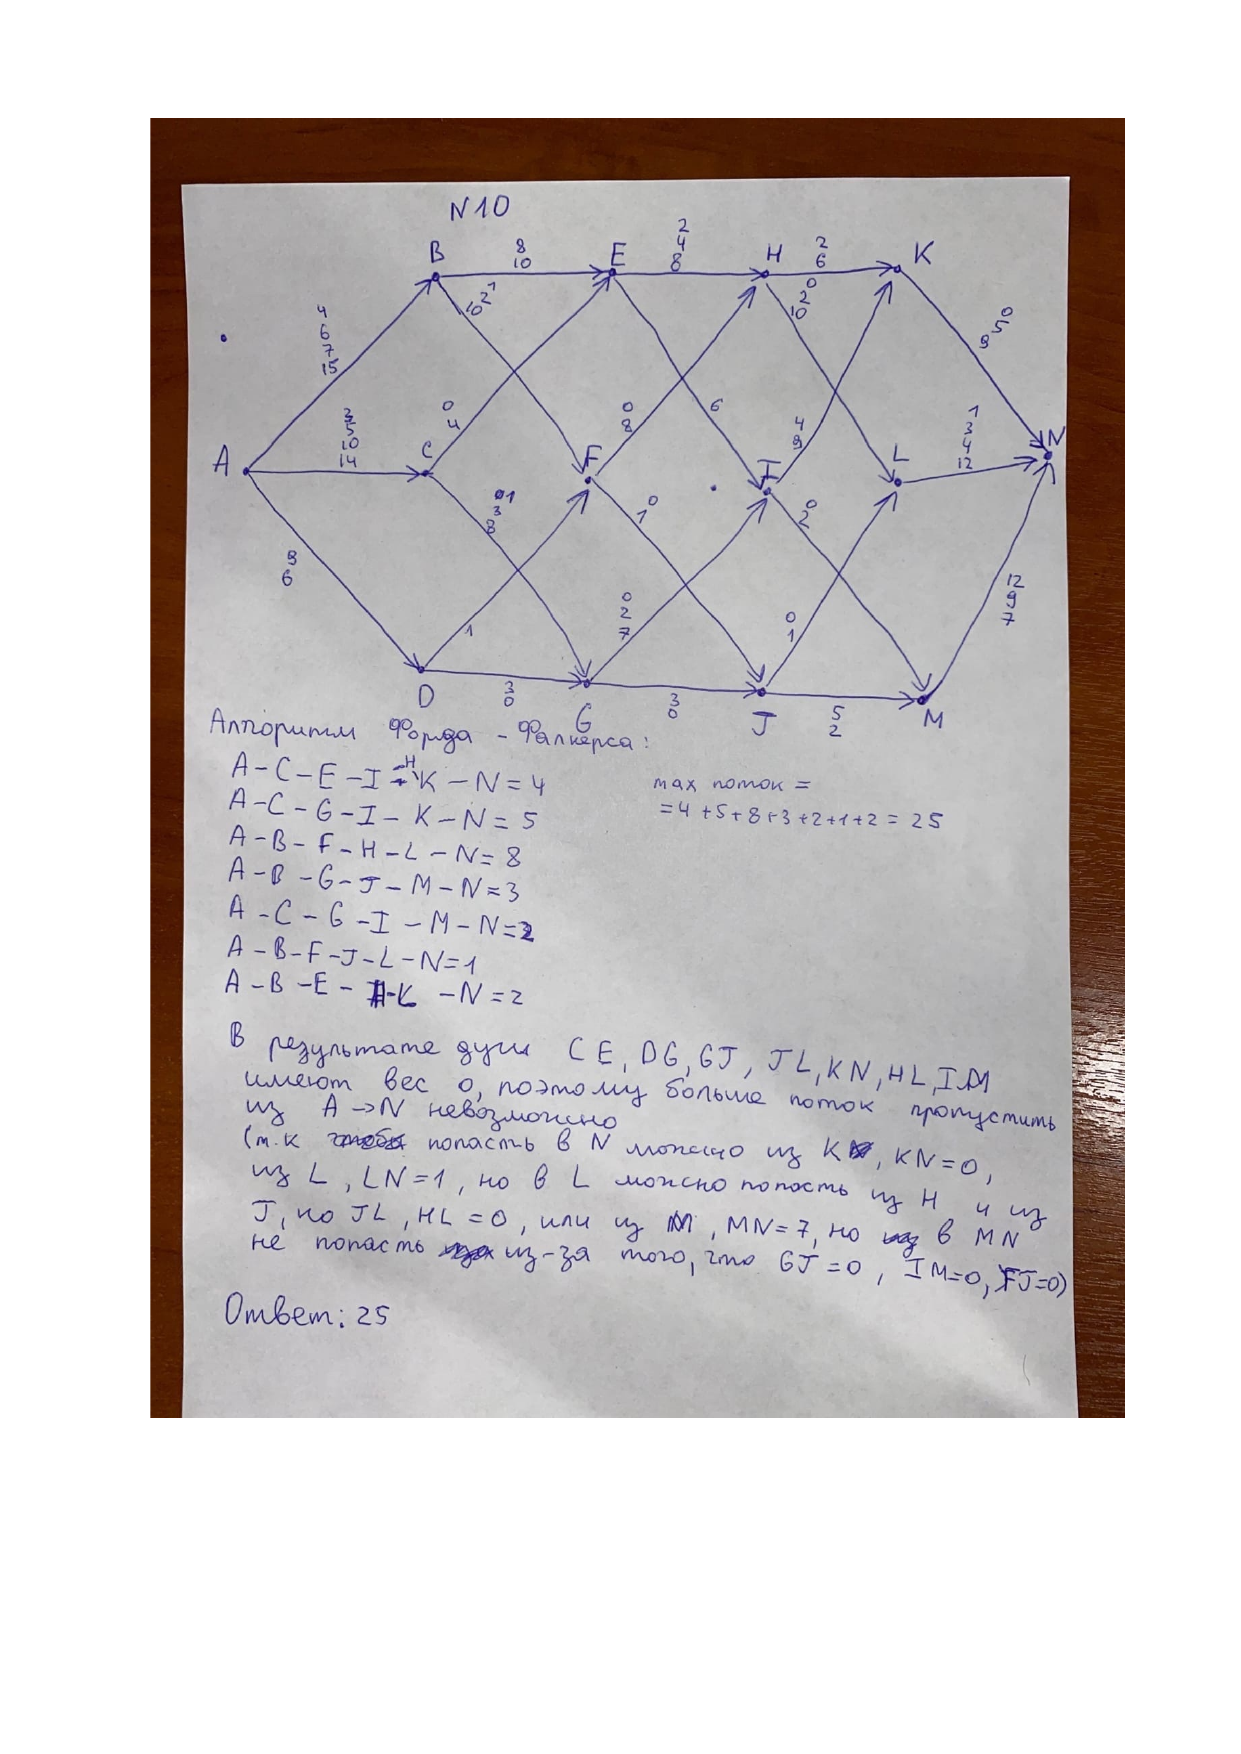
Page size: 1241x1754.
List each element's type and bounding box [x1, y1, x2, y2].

picture [150, 118, 1125, 1418]
